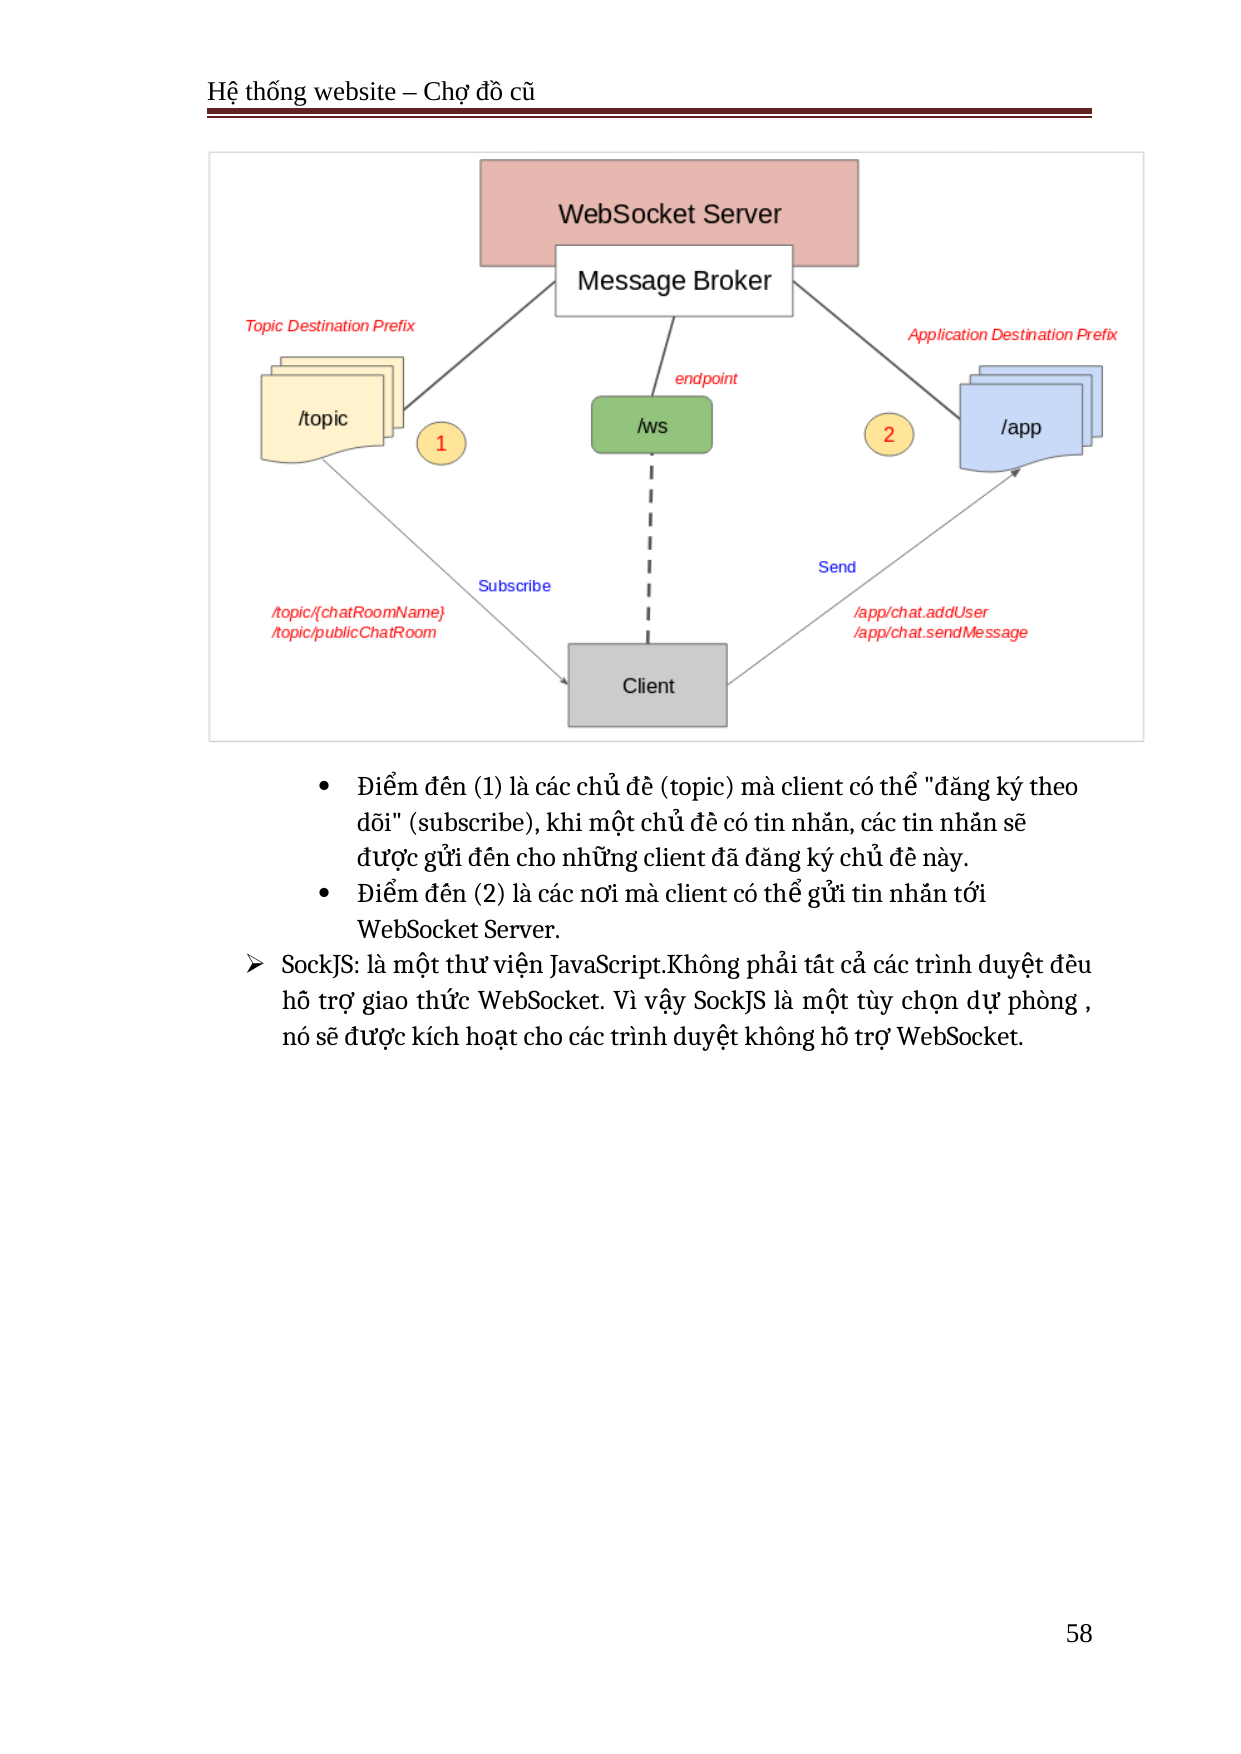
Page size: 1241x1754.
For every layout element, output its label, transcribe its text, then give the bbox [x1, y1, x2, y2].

list Điểm đến (2) là các nơi mà client có thể gửi tin nhắn tới WebSocket Server. [319, 878, 1092, 945]
list Điểm đến (1) là các chủ đề (topic) mà client có thể "đăng ký theo dõi" (subscribe), khi một chủ đề có tin nhắn, các tin nhắn sẽ được gửi đến cho những client đã đăng ký chủ đề này. [319, 771, 1092, 873]
list SockJS: là một thư viện JavaScript.Không phải tất cả các trình duyệt đều hỗ trợ giao thức WebSocket. Vì vậy SockJS là một tùy chọn dự phòng , nó sẽ được kích hoạt cho các trình duyệt không hỗ trợ WebSocket. [244, 949, 1092, 1052]
picture [206, 148, 1147, 746]
